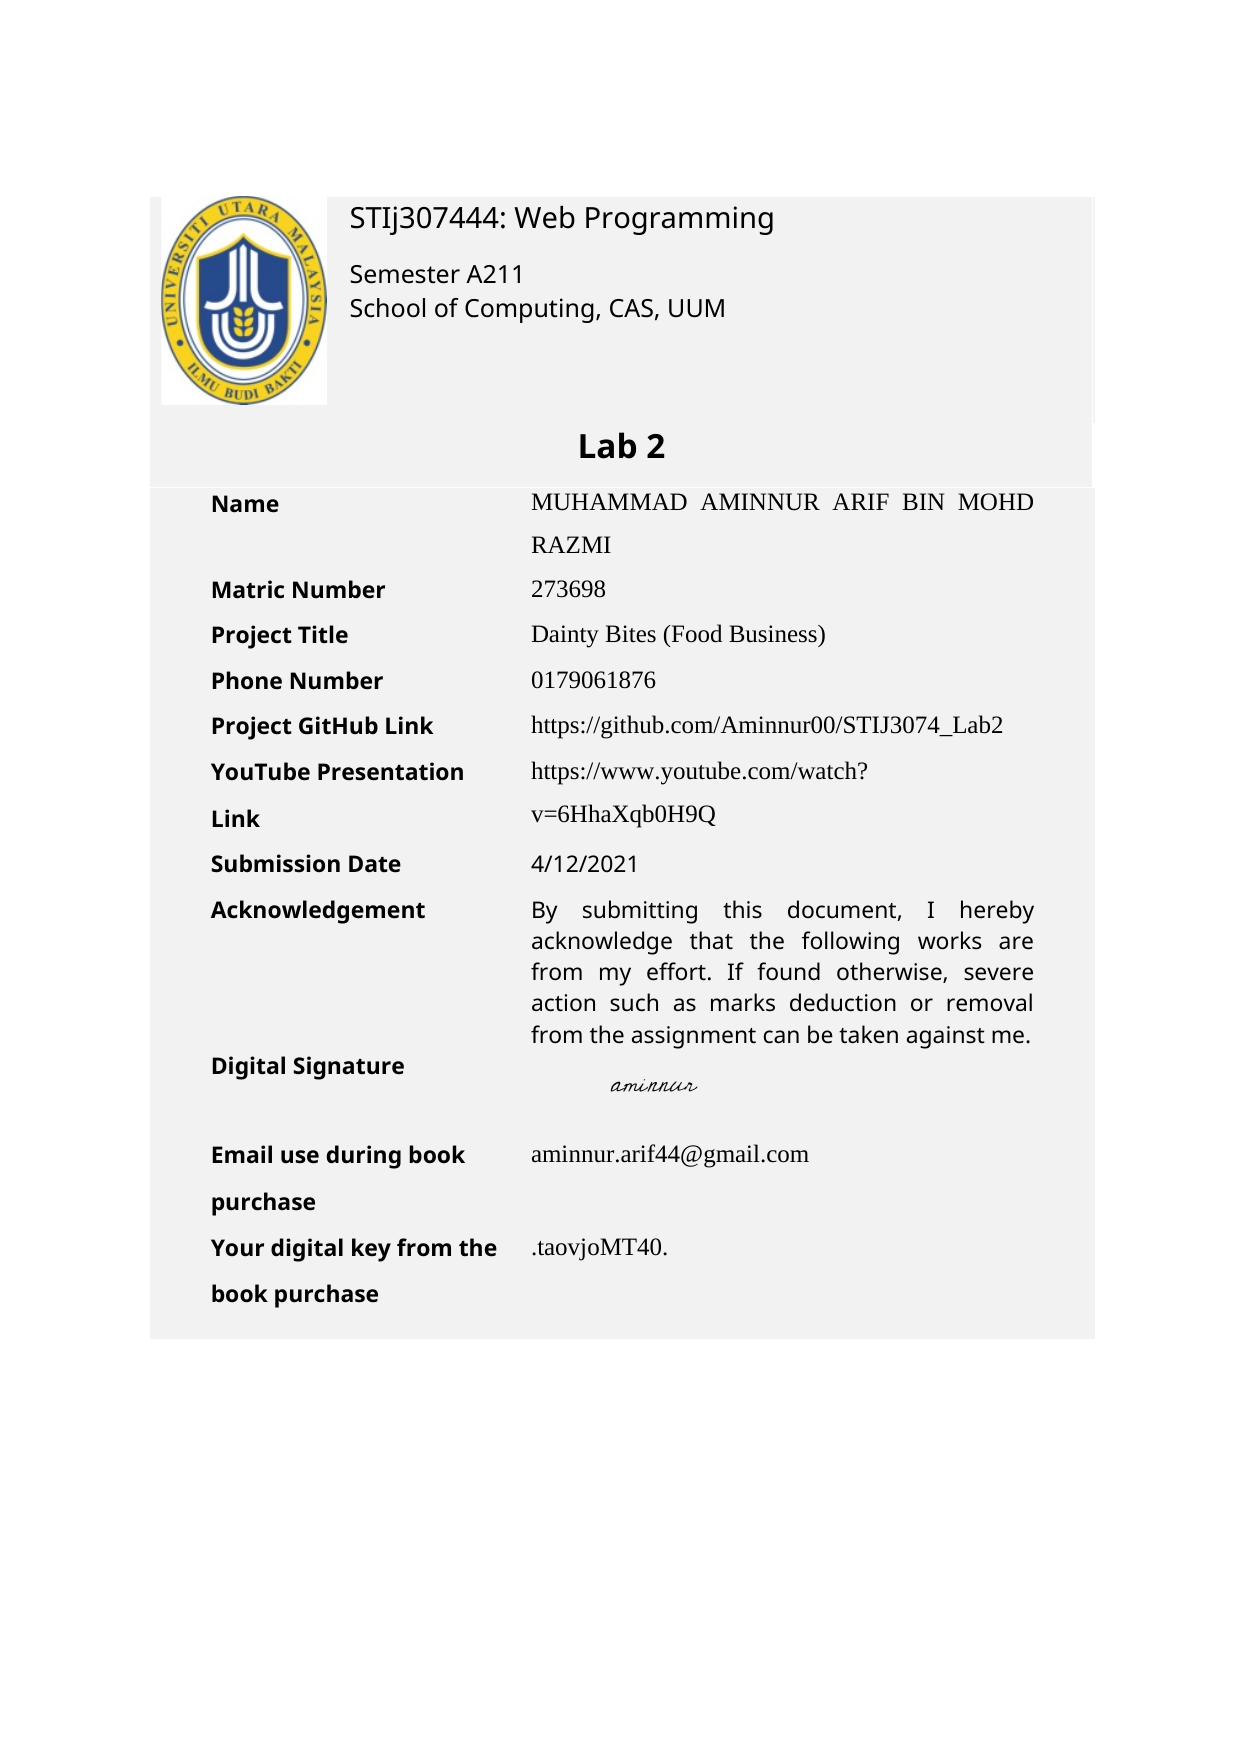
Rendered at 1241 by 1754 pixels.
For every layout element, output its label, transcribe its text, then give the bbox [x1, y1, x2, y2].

table_header [150, 197, 338, 423]
table_cell [150, 488, 1095, 1339]
picture [161, 196, 327, 405]
table_cell Lab 2 [150, 423, 1092, 487]
table_header STIj307444: Web Programming Semester A211 School of Computing, CAS, UUM [338, 197, 1092, 423]
picture [530, 1050, 781, 1125]
